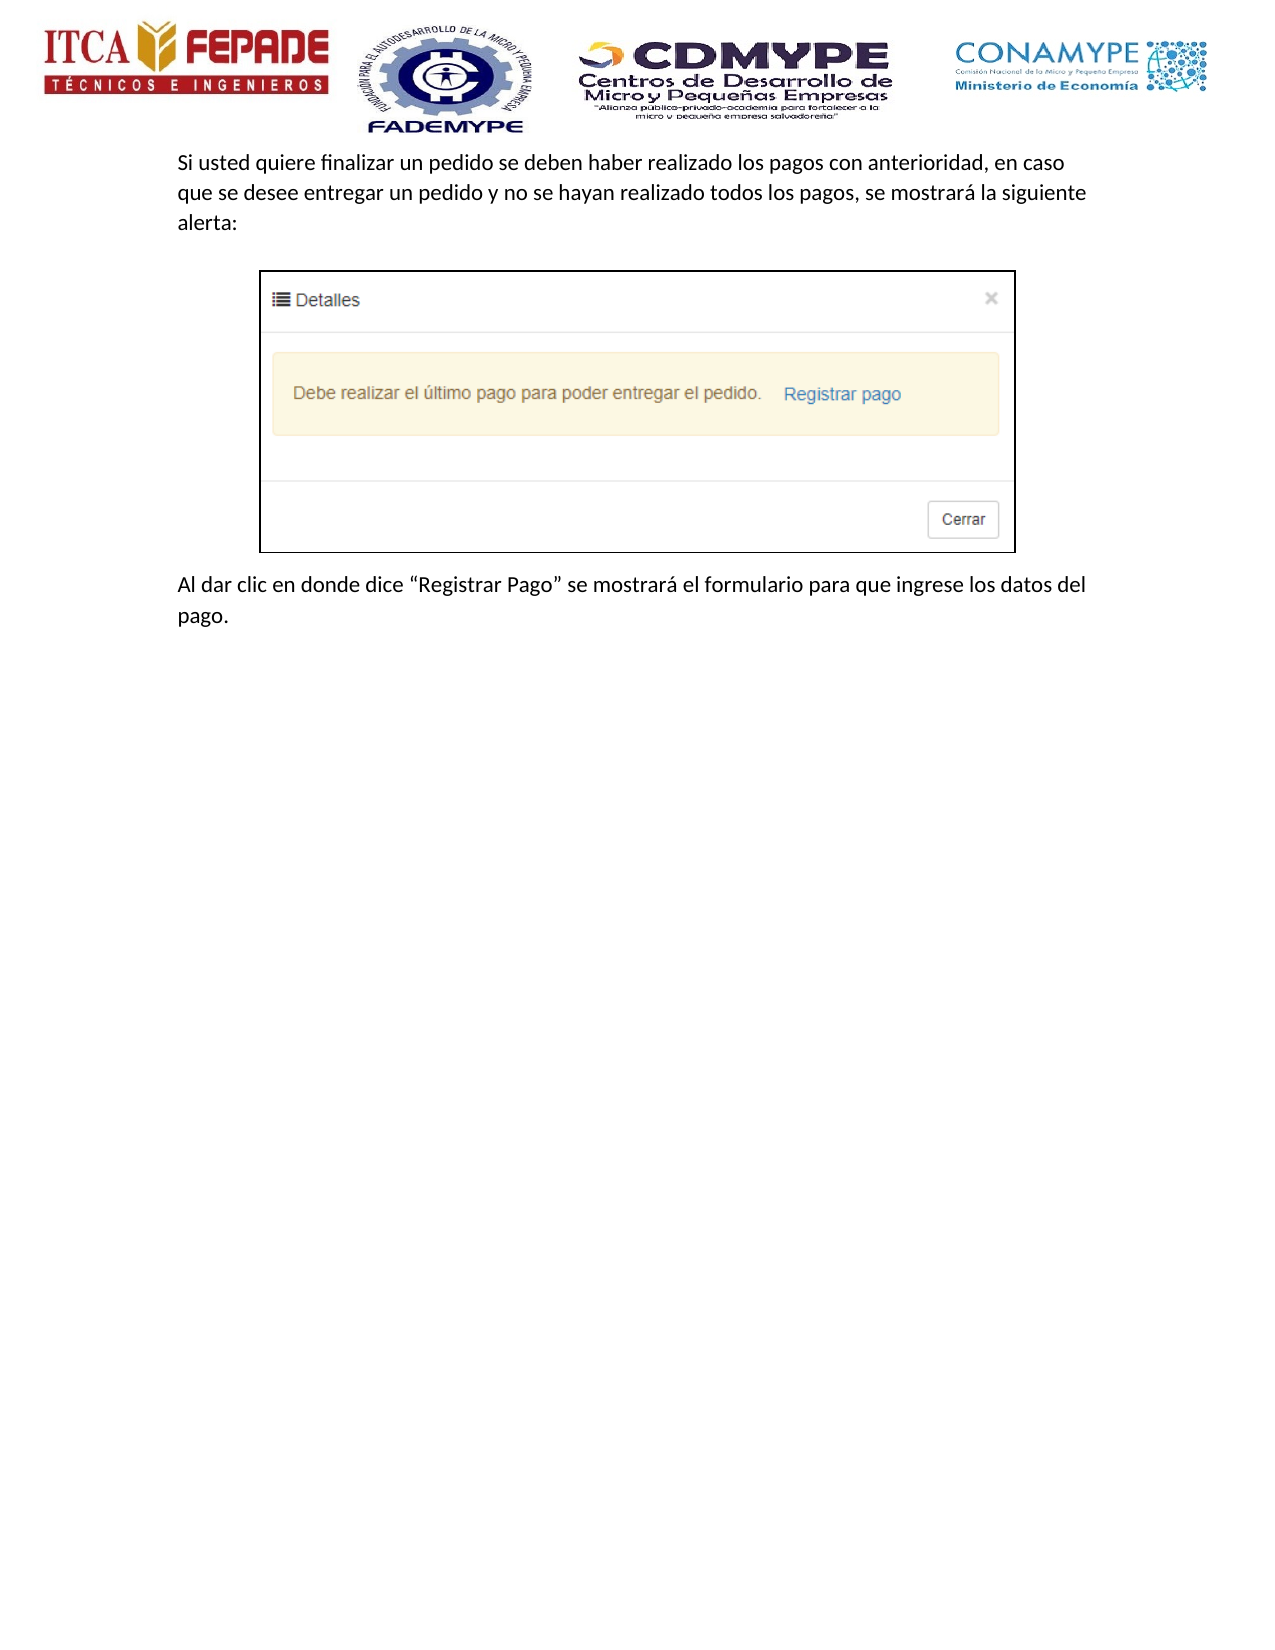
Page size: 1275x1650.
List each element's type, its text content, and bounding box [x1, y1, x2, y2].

picture [954, 24, 1208, 102]
picture [570, 40, 898, 118]
text Si usted quiere finalizar un pedido se deben haber realizado los pagos con anterioridad, en caso que se desee entregar un pedido y no se hayan realizado todos los pagos, se mostrará la siguiente alerta: [177, 148, 1098, 236]
picture [27, 5, 344, 111]
picture [261, 272, 1014, 552]
text Al dar clic en donde dice “Registrar Pago” se mostrará el formulario para que ingrese los datos del pago. [177, 571, 1098, 629]
picture [356, 25, 532, 135]
